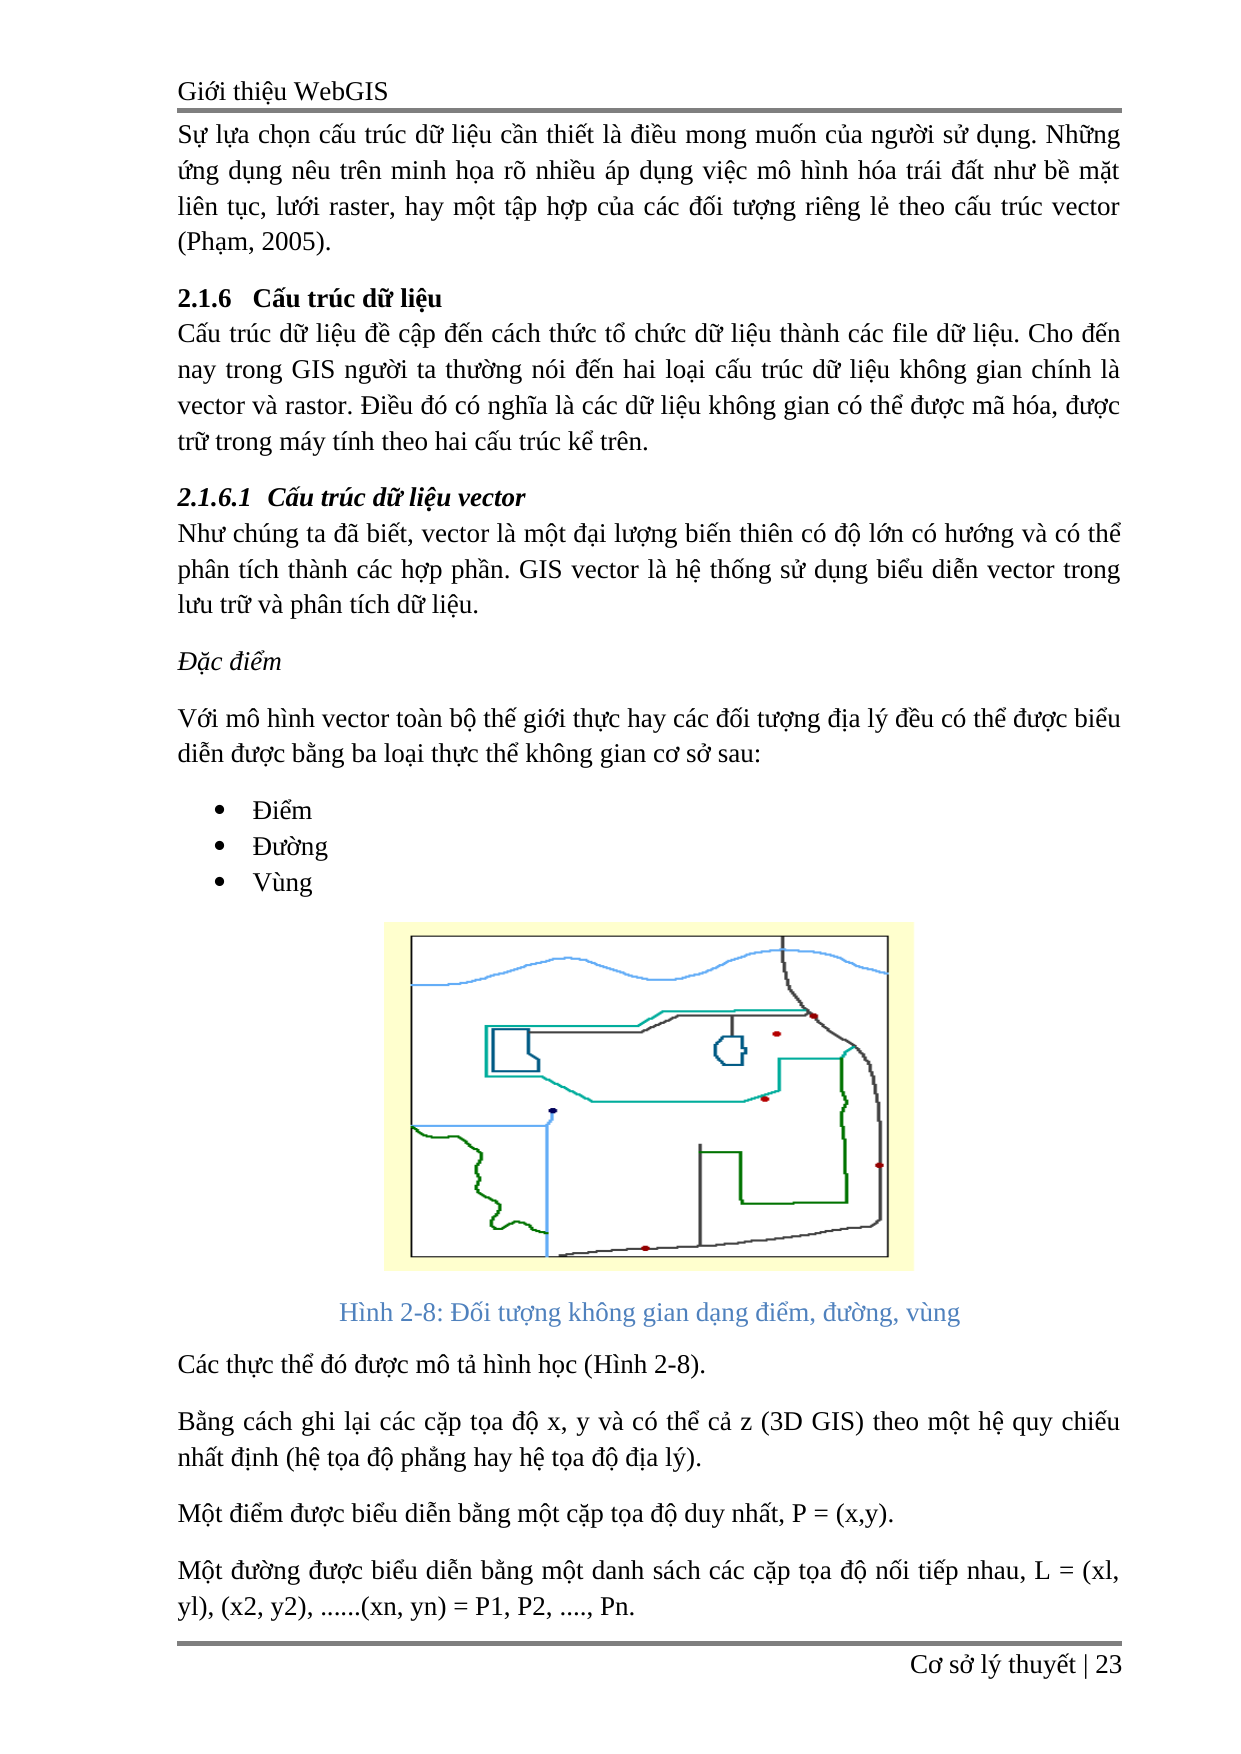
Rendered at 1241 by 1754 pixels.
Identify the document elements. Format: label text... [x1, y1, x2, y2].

text Một điểm được biểu diễn bằng một cặp tọa độ duy nhất, P = (x,y). [177, 1497, 1122, 1528]
text Sự lựa chọn cấu trúc dữ liệu cần thiết là điều mong muốn của người sử dụng. Những ứng dụng nêu trên minh họa rõ nhiều áp dụng việc mô hình hóa trái đất như bề mặt liên tục, lưới raster, hay một tập hợp của các đối tượng riêng lẻ theo cấu trúc vector. [177, 118, 1122, 256]
text Bằng cách ghi lại các cặp tọa độ x, y và có thể cả z (3D GIS) theo một hệ quy chiếu nhất định (hệ tọa độ phẳng hay hệ tọa độ địa lý). [177, 1405, 1122, 1472]
text Các thực thể đó được mô tả hình học (Hình 2-8). [177, 1348, 1122, 1379]
list Đường [215, 830, 1122, 861]
text Đặc điểm [177, 645, 1122, 676]
picture [384, 922, 916, 1271]
list Vùng [215, 866, 1122, 897]
list Điểm [215, 794, 1122, 825]
subtitle Cấu trúc dữ liệu vector [177, 481, 1122, 512]
text Một đường được biểu diễn bằng một danh sách các cặp tọa độ nối tiếp nhau, L = (xl, yl), (x2, y2), ......(xn, yn) = P1, P2, ...., Pn. [177, 1554, 1122, 1621]
text Như chúng ta đã biết, vector là một đại lượng biến thiên có độ lớn có hướng và có thể phân tích thành các hợp phần. GIS vector là hệ thống sử dụng biểu diễn vector trong lưu trữ và phân tích dữ liệu. [177, 517, 1122, 620]
text Cấu trúc dữ liệu đề cập đến cách thức tổ chức dữ liệu thành các file dữ liệu. Cho đến nay trong GIS người ta thường nói đến hai loại cấu trúc dữ liệu không gian chính là vector và rastor. Điều đó có nghĩa là các dữ liệu không gian có thể được mã hóa, được trữ trong máy tính theo hai cấu trúc kể trên. [177, 318, 1122, 456]
subtitle Cấu trúc dữ liệu [177, 282, 1122, 313]
text Với mô hình vector toàn bộ thế giới thực hay các đối tượng địa lý đều có thể được biểu diễn được bằng ba loại thực thể không gian cơ sở sau: [177, 702, 1122, 768]
